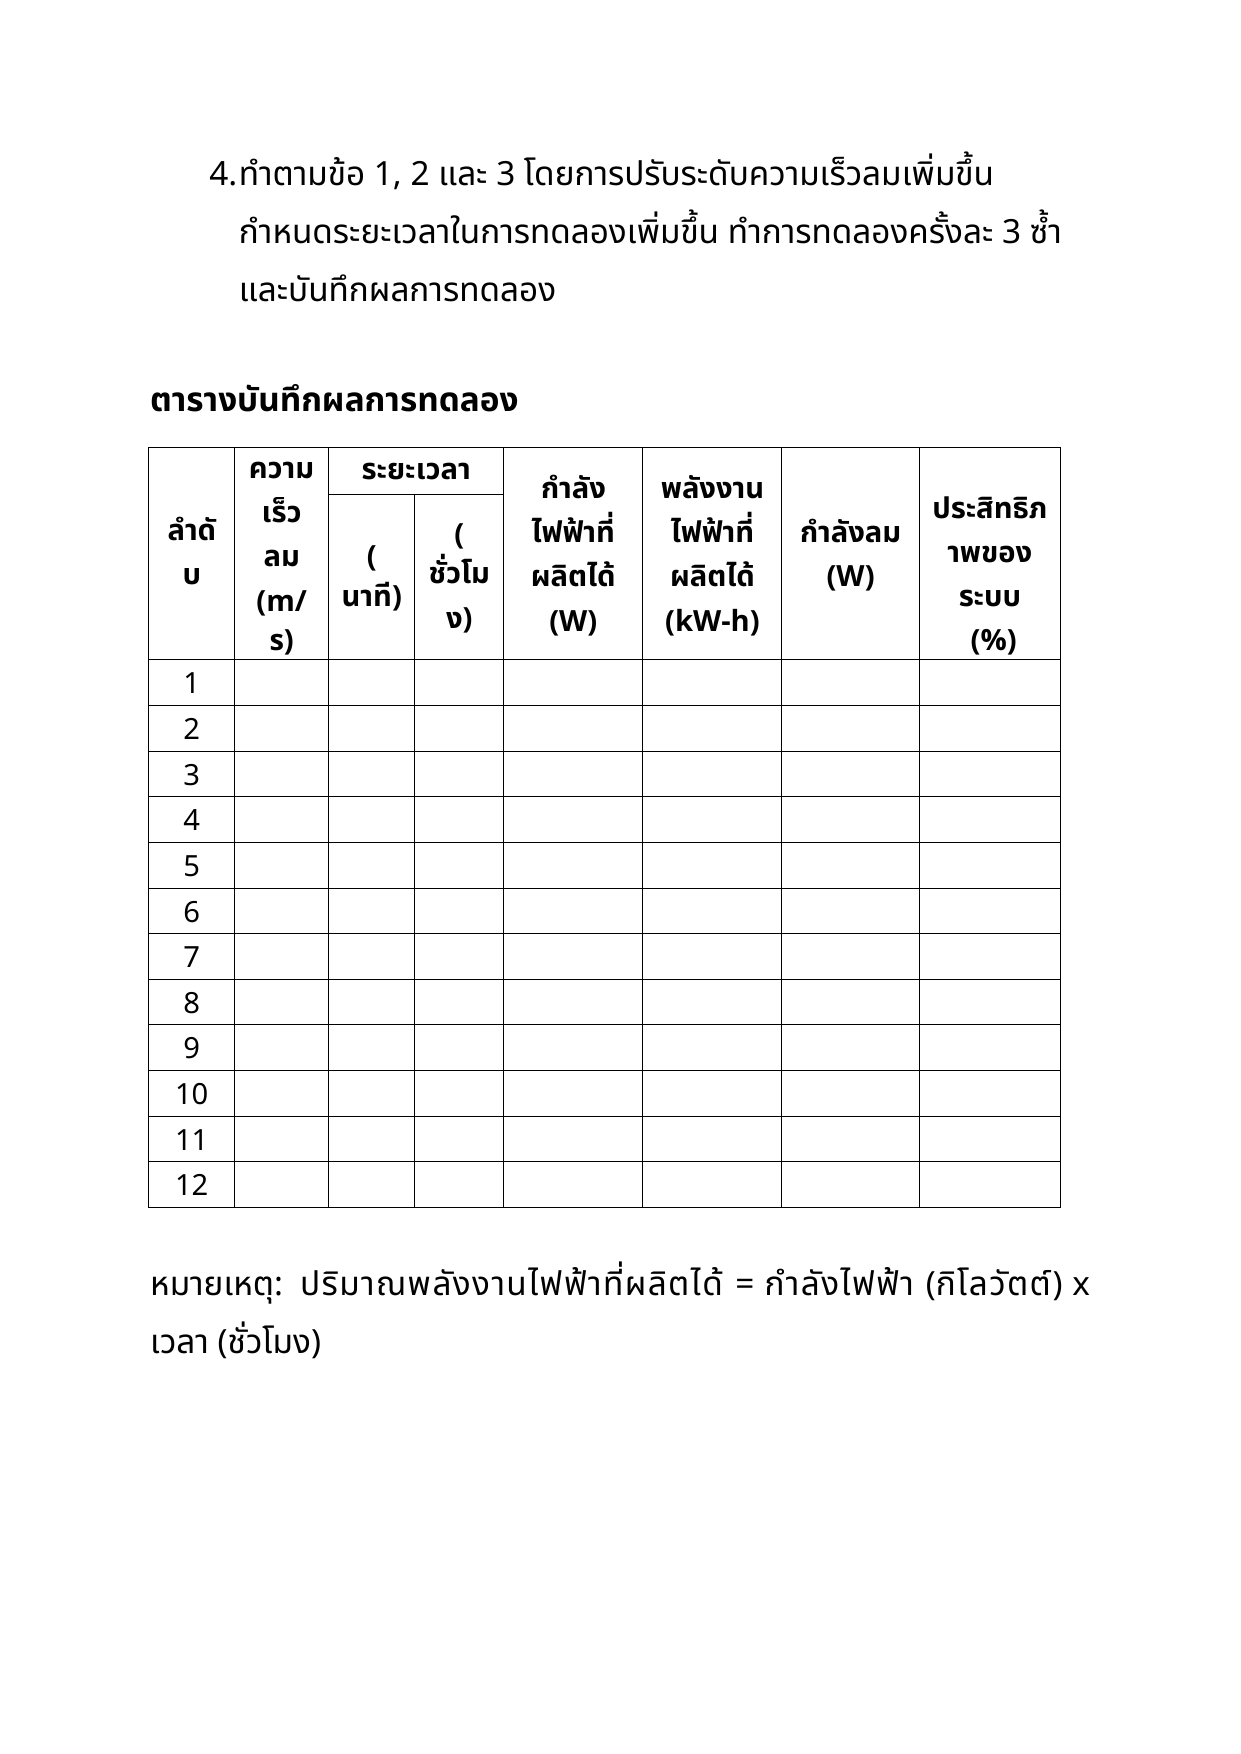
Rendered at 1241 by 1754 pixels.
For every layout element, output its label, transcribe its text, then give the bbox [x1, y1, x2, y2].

table_cell [329, 934, 414, 979]
text หมายเหตุ: ปริมาณพลังงานไฟฟ้าที่ผลิตได้ = กำลังไฟฟ้า (กิโลวัตต์) x เวลา (ชั่วโมง) [150, 1260, 1090, 1369]
table_cell [920, 1162, 1060, 1207]
table_cell [643, 1071, 781, 1116]
table_cell [415, 797, 503, 842]
table_cell [329, 752, 414, 796]
table_cell [643, 1025, 781, 1070]
table_cell [235, 889, 328, 933]
table_cell [235, 843, 328, 887]
table_header กำลังลม (W) [782, 448, 919, 659]
table_cell [920, 889, 1060, 933]
table_cell [643, 889, 781, 933]
table_cell (ชั่วโมง) [415, 495, 503, 659]
table_cell 2 [149, 706, 234, 751]
table_cell [329, 889, 414, 933]
table_cell [920, 797, 1060, 842]
table_cell [643, 980, 781, 1024]
table_cell [415, 1071, 503, 1116]
table_cell [329, 1025, 414, 1070]
table_cell 3 [149, 752, 234, 796]
table_cell [415, 934, 503, 979]
text ตารางบันทึกผลการทดลอง [150, 376, 1090, 427]
table_cell [329, 706, 414, 751]
table_cell [329, 797, 414, 842]
table_cell [504, 980, 642, 1024]
table_cell 12 [149, 1162, 234, 1207]
table_cell [504, 660, 642, 705]
table_cell [782, 797, 919, 842]
table_cell [782, 1071, 919, 1116]
table_cell [235, 752, 328, 796]
table_cell [920, 706, 1060, 751]
table_cell [504, 797, 642, 842]
table_cell [235, 1117, 328, 1161]
table_cell 11 [149, 1117, 234, 1161]
table_cell [235, 1162, 328, 1207]
table_cell 4 [149, 797, 234, 842]
table_cell [235, 934, 328, 979]
table_header ระยะเวลา [329, 448, 503, 494]
table_cell [235, 706, 328, 751]
table_cell [235, 797, 328, 842]
table_cell 6 [149, 889, 234, 933]
table_cell 10 [149, 1071, 234, 1116]
table_cell 9 [149, 1025, 234, 1070]
table_cell [782, 752, 919, 796]
table_cell [643, 752, 781, 796]
table_cell [920, 1025, 1060, 1070]
table_cell [329, 980, 414, 1024]
table_cell [643, 1117, 781, 1161]
table_cell [782, 980, 919, 1024]
table_cell [920, 1117, 1060, 1161]
table_cell 7 [149, 934, 234, 979]
table_header พลังงานไฟฟ้าที่ผลิตได้ (kW-h) [643, 448, 781, 659]
table_cell [782, 889, 919, 933]
table_cell [329, 660, 414, 705]
table_header กำลังไฟฟ้าที่ผลิตได้ (W) [504, 448, 642, 659]
table_cell [504, 889, 642, 933]
table_cell [235, 1025, 328, 1070]
text 4. ทำตามข้อ 1, 2 และ 3 โดยการปรับระดับความเร็วลมเพิ่มขึ้น กำหนดระยะเวลาในการทดลองเพิ่มขึ้น ทำการทดลองครั้งละ 3 ซ้ำ และบันทึกผลการทดลอง [209, 150, 1090, 317]
table_cell [504, 706, 642, 751]
table_cell [329, 1117, 414, 1161]
table_cell [643, 660, 781, 705]
table_cell [920, 752, 1060, 796]
table_cell 5 [149, 843, 234, 887]
table_cell [504, 1162, 642, 1207]
table_cell [415, 1025, 503, 1070]
table_cell [415, 706, 503, 751]
table_cell [643, 797, 781, 842]
table_cell [504, 934, 642, 979]
table_cell [782, 706, 919, 751]
table_cell [415, 752, 503, 796]
table_cell [415, 843, 503, 887]
table_cell [643, 843, 781, 887]
table_cell [782, 1117, 919, 1161]
table_cell [504, 843, 642, 887]
table_cell [643, 1162, 781, 1207]
table_cell [235, 660, 328, 705]
table_cell [920, 1071, 1060, 1116]
table_cell [504, 752, 642, 796]
table_cell 1 [149, 660, 234, 705]
table_header ประสิทธิภาพของระบบ (%) [920, 448, 1060, 659]
table_cell [643, 934, 781, 979]
table_cell [920, 843, 1060, 887]
table_cell [329, 1162, 414, 1207]
table_cell 8 [149, 980, 234, 1024]
table_cell [920, 660, 1060, 705]
table_cell [415, 1162, 503, 1207]
table_cell [504, 1071, 642, 1116]
table_cell [504, 1117, 642, 1161]
table_cell [415, 1117, 503, 1161]
table_cell (นาที) [329, 495, 414, 659]
table_cell [782, 1025, 919, 1070]
table_cell [415, 980, 503, 1024]
table_cell [782, 934, 919, 979]
table_cell [782, 660, 919, 705]
table_cell [504, 1025, 642, 1070]
table_header ความเร็วลม (m/s) [235, 448, 328, 659]
table_cell [235, 980, 328, 1024]
table_cell [329, 843, 414, 887]
table_cell [920, 980, 1060, 1024]
table_cell [415, 889, 503, 933]
table_cell [920, 934, 1060, 979]
table_header ลำดับ [149, 448, 234, 659]
table_cell [782, 843, 919, 887]
table_cell [782, 1162, 919, 1207]
table_cell [329, 1071, 414, 1116]
table_cell [643, 706, 781, 751]
table_cell [235, 1071, 328, 1116]
table_cell [415, 660, 503, 705]
